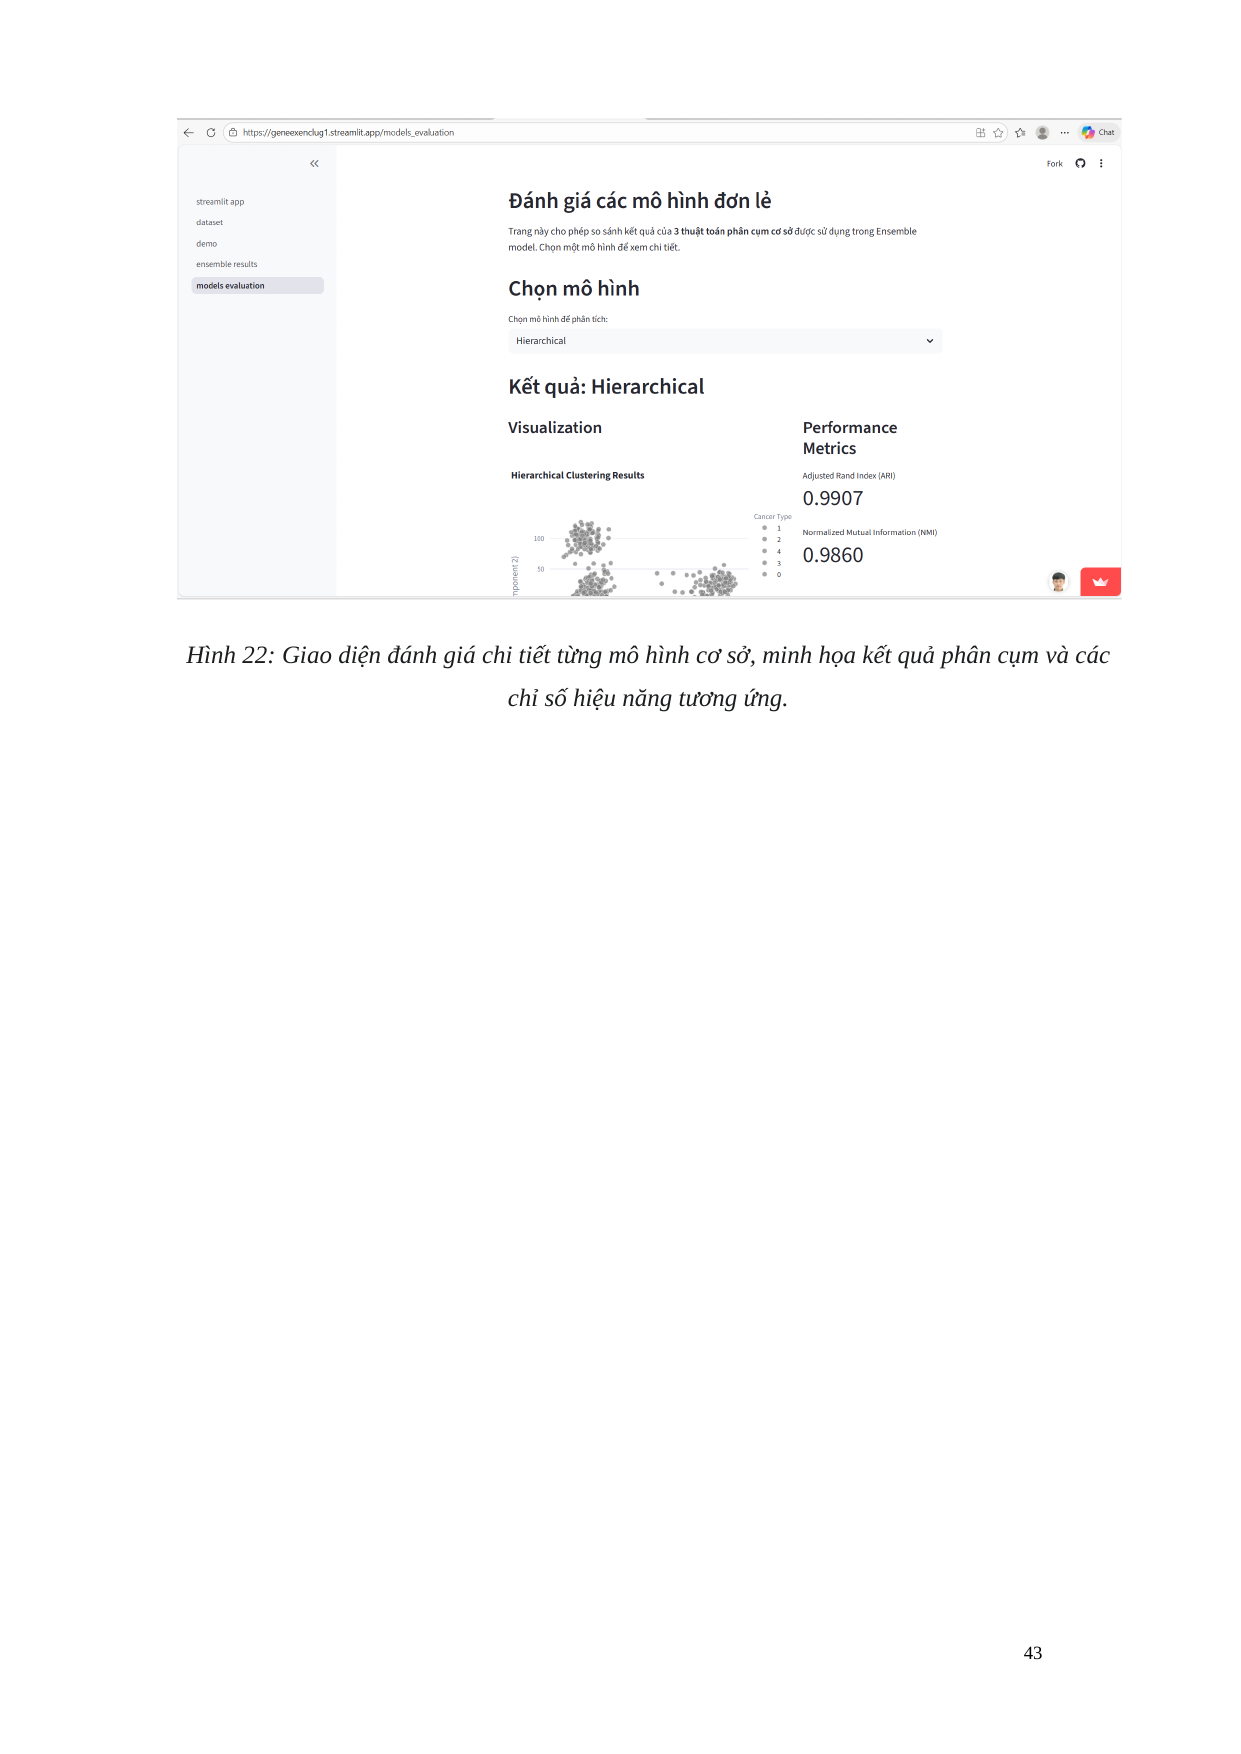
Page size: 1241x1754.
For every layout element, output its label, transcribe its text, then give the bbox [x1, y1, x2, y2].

text Hình 22: Giao diện đánh giá chi tiết từng mô hình cơ sở, minh họa kết quả phân cụm và các chỉ số hiệu năng tương ứng. [177, 640, 1122, 712]
picture [177, 118, 1122, 600]
